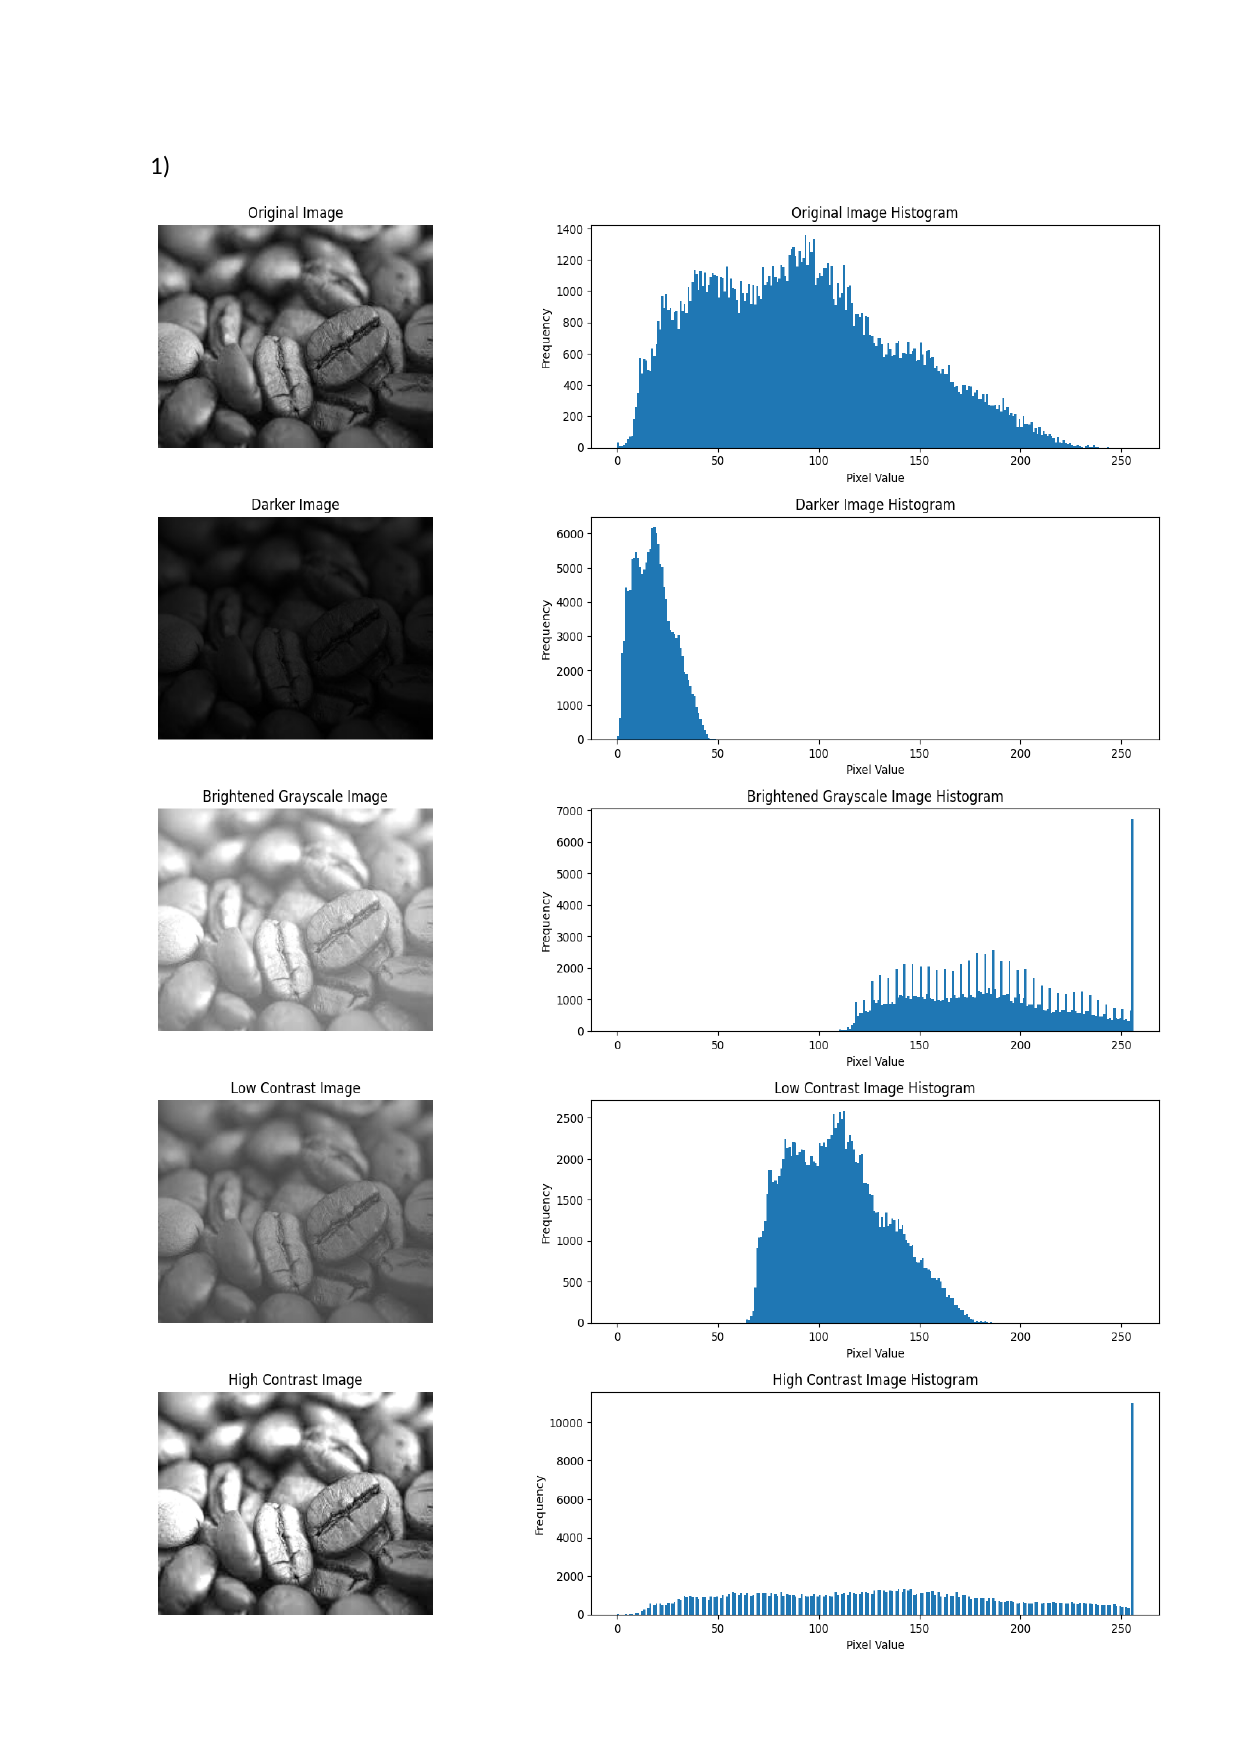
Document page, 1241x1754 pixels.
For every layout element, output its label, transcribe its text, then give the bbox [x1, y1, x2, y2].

text 1) [150, 150, 1090, 181]
picture [150, 197, 1165, 1660]
